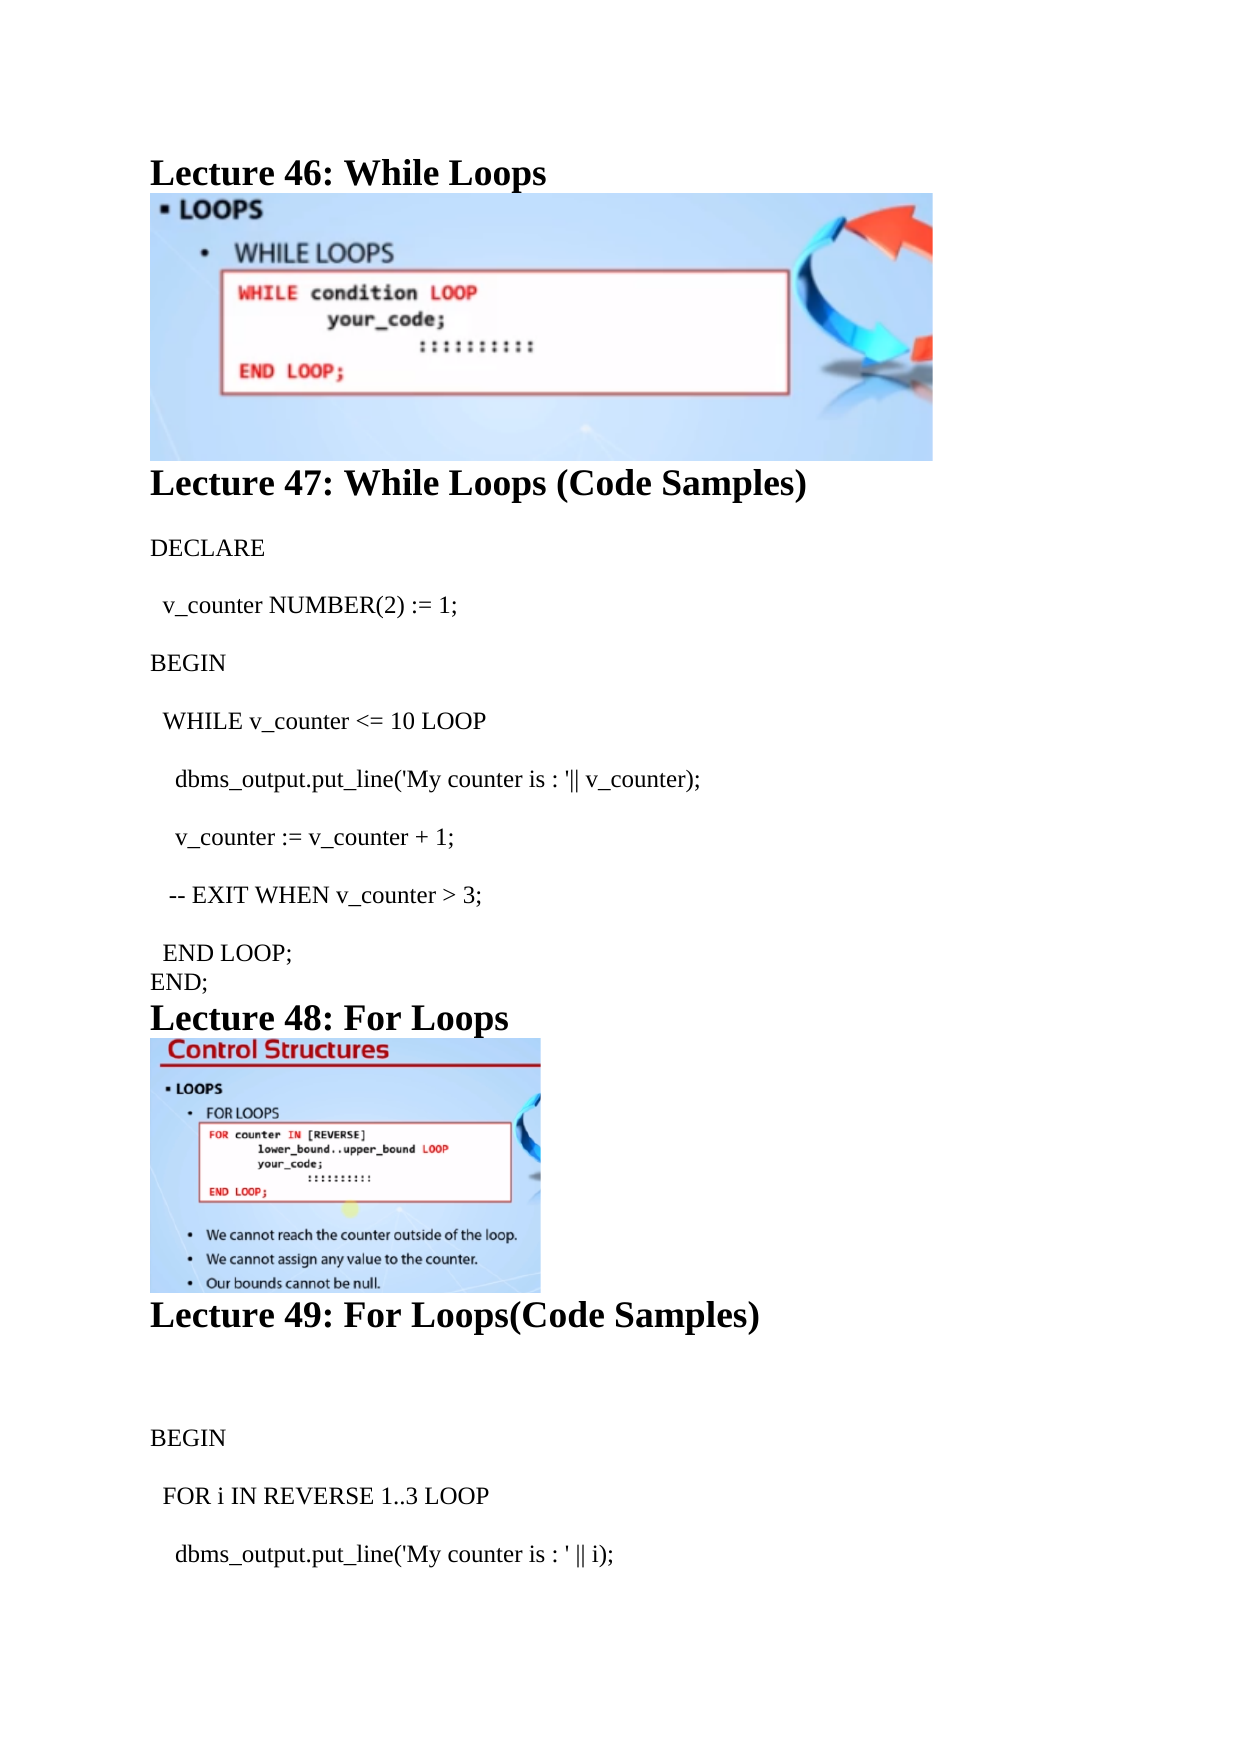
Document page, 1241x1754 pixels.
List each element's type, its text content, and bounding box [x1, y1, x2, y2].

text Lecture 49: For Loops(Code Samples) [150, 1293, 1090, 1336]
text BEGIN [150, 1423, 1090, 1452]
text dbms_output.put_line('My counter is : ' || i); [150, 1539, 1090, 1567]
text WHILE v_counter <= 10 LOOP [150, 706, 1090, 735]
picture [150, 1038, 541, 1293]
text END LOOP; [150, 938, 1090, 967]
text END; [150, 967, 1090, 996]
text FOR i IN REVERSE 1..3 LOOP [150, 1481, 1090, 1509]
text -- EXIT WHEN v_counter > 3; [150, 880, 1090, 909]
text BEGIN [150, 648, 1090, 677]
text Lecture 48: For Loops [150, 996, 1090, 1039]
text dbms_output.put_line('My counter is : '|| v_counter); [150, 764, 1090, 793]
text v_counter NUMBER(2) := 1; [150, 591, 1090, 619]
text DECLARE [150, 533, 1090, 561]
text v_counter := v_counter + 1; [150, 822, 1090, 851]
picture [150, 193, 933, 461]
text Lecture 47: While Loops (Code Samples) [150, 460, 1090, 503]
